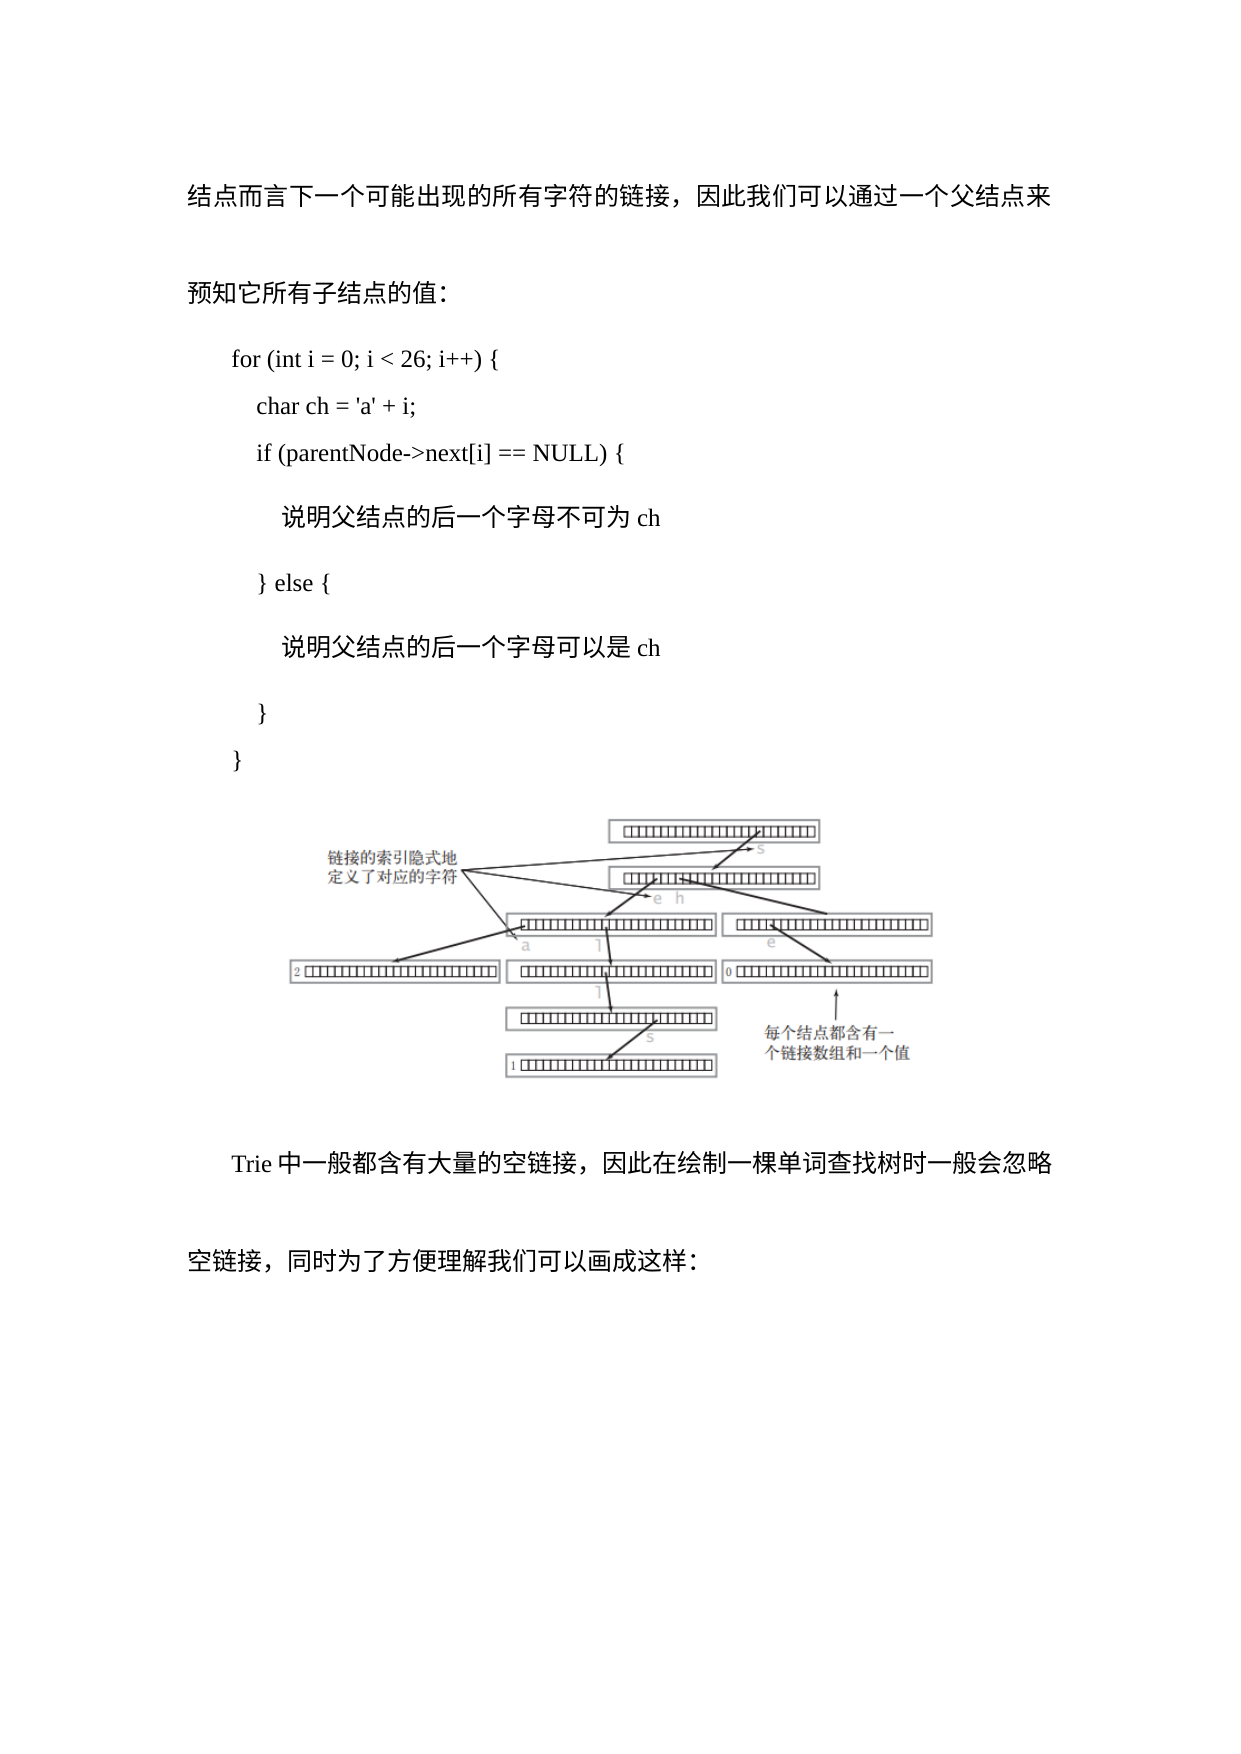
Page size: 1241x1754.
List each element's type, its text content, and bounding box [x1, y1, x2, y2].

text for (int i = 0; i < 26; i++) { [187, 343, 1053, 375]
text Trie中一般都含有大量的空链接，因此在绘制一棵单词查找树时一般会忽略空链接，同时为了方便理解我们可以画成这样： [187, 1129, 1053, 1292]
text char ch = 'a' + i; [187, 389, 1053, 422]
text } else { [187, 566, 1053, 599]
text } [187, 696, 1053, 729]
picture [279, 790, 962, 1100]
text } [187, 743, 1053, 776]
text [187, 162, 1053, 324]
text 说明父结点的后一个字母不可为 ch [187, 483, 1053, 548]
text 说明父结点的后一个字母可以是 ch [187, 613, 1053, 678]
text if (parentNode->next[i] == NULL) { [187, 436, 1053, 469]
